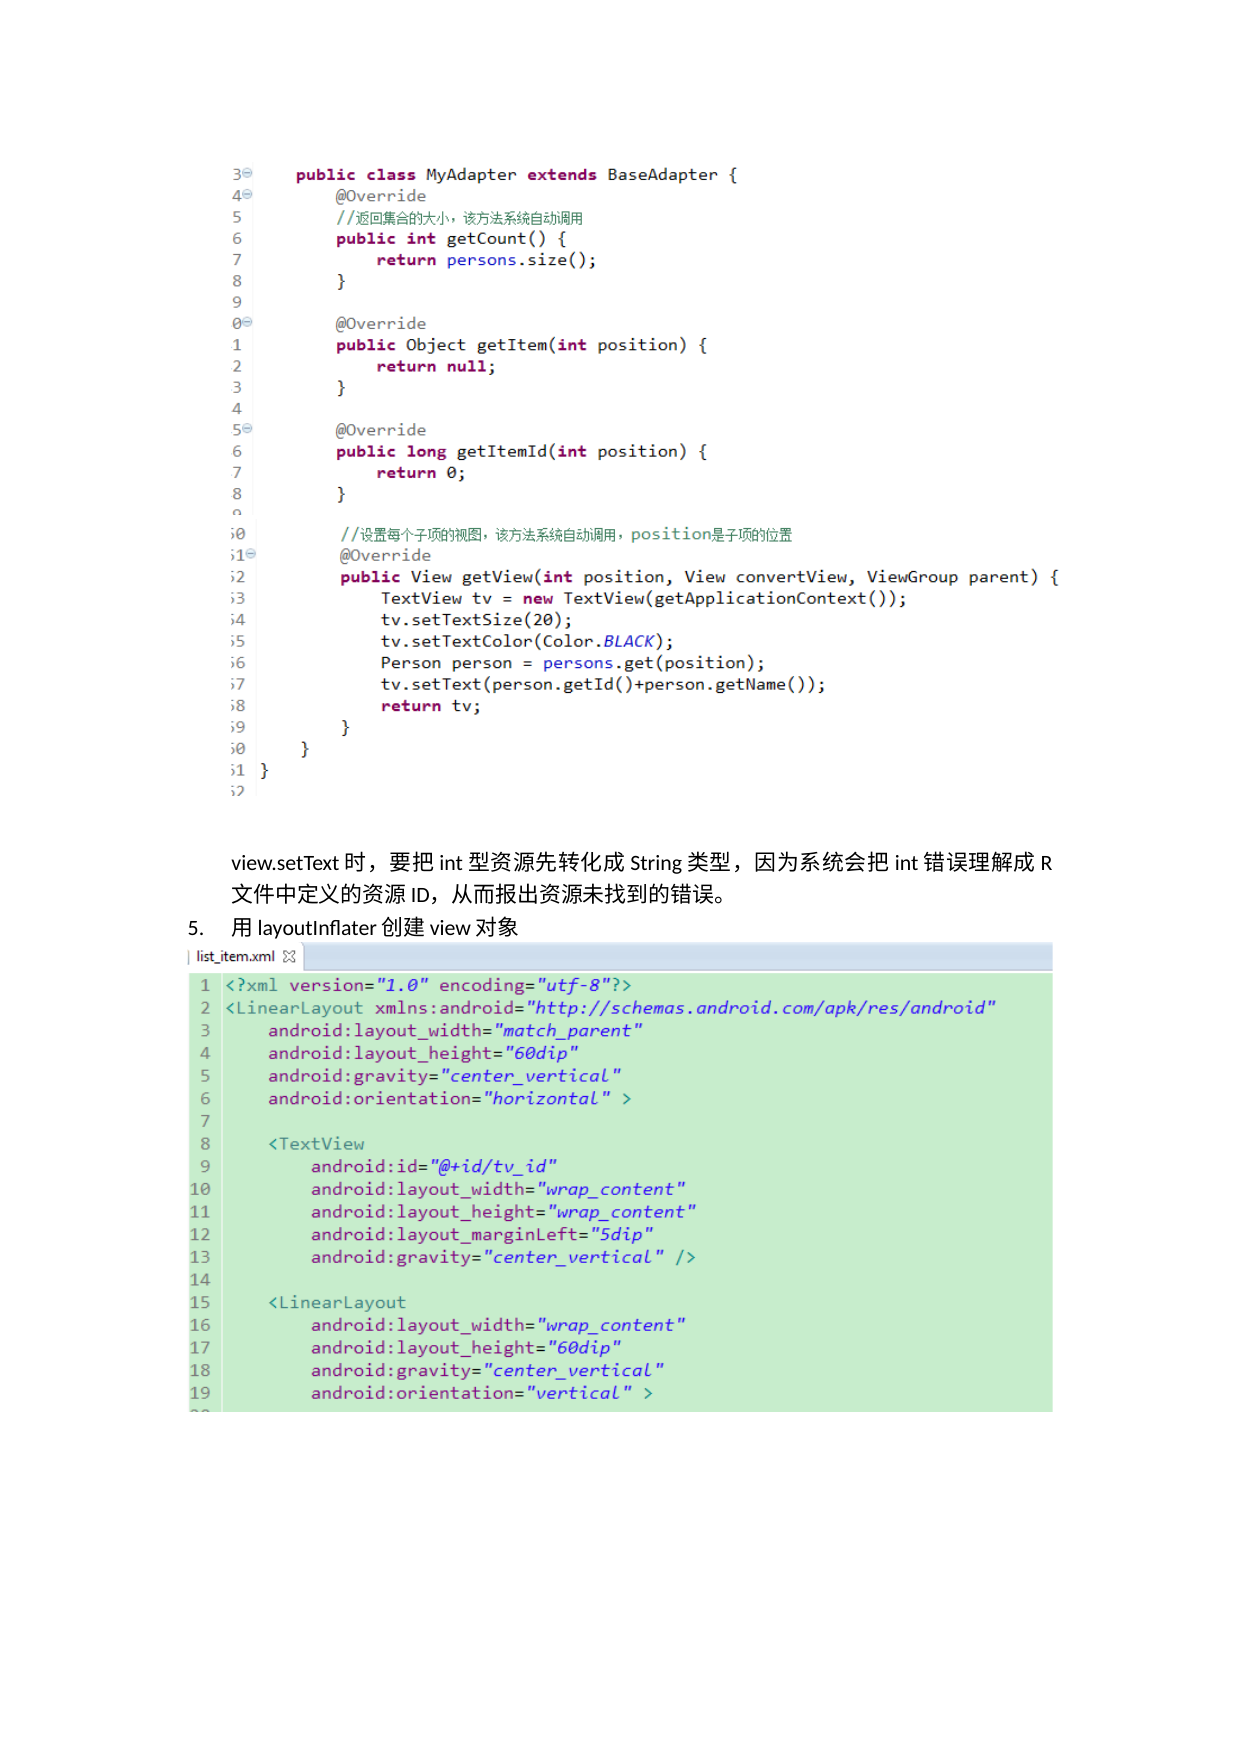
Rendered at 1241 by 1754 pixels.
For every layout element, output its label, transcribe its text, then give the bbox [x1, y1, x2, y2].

picture [187, 942, 1053, 1412]
list view.setText时，要把int型资源先转化成String类型，因为系统会把int错误理解成R文件中定义的资源ID，从而报出资源未找到的错误。 [231, 844, 1053, 909]
picture [231, 519, 1097, 796]
picture [231, 162, 1097, 515]
list 用layoutInflater创建view对象 [187, 909, 1053, 942]
